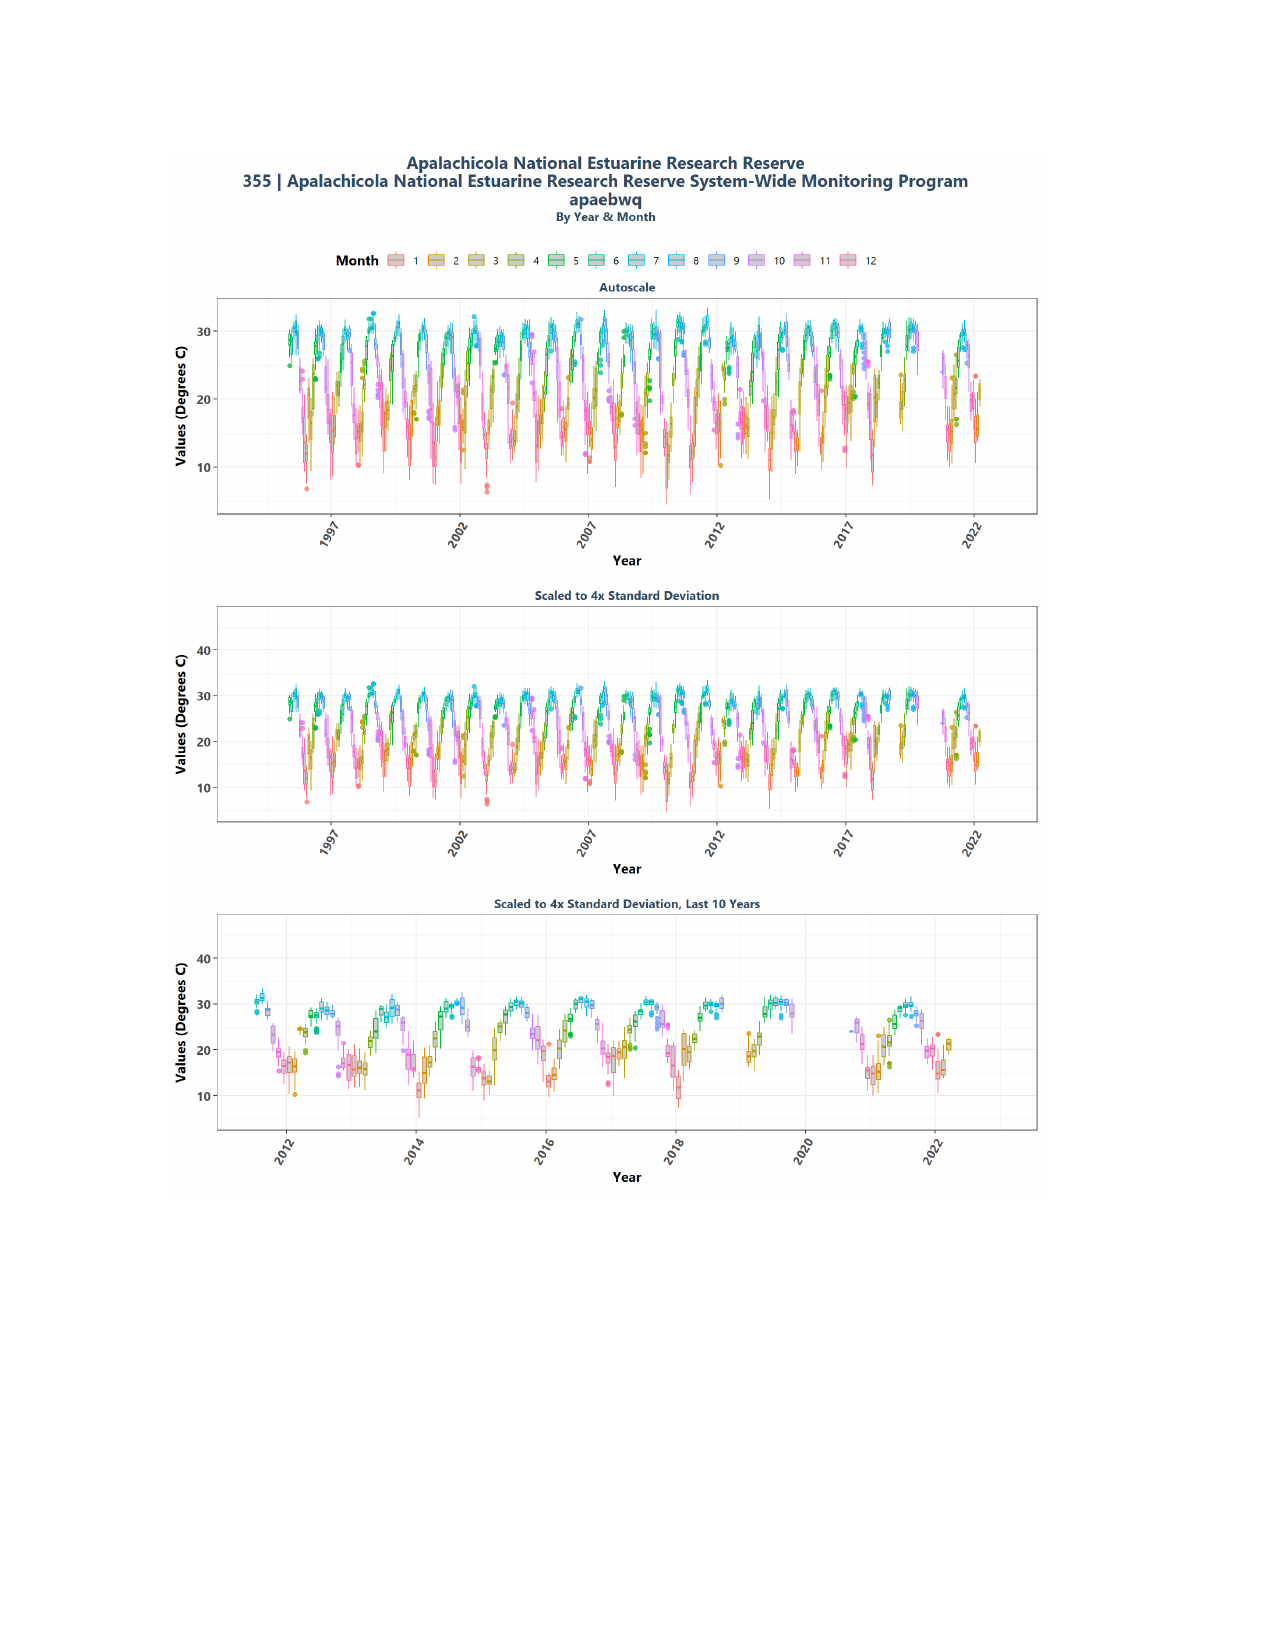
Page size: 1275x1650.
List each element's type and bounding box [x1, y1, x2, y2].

picture [168, 150, 1044, 1200]
